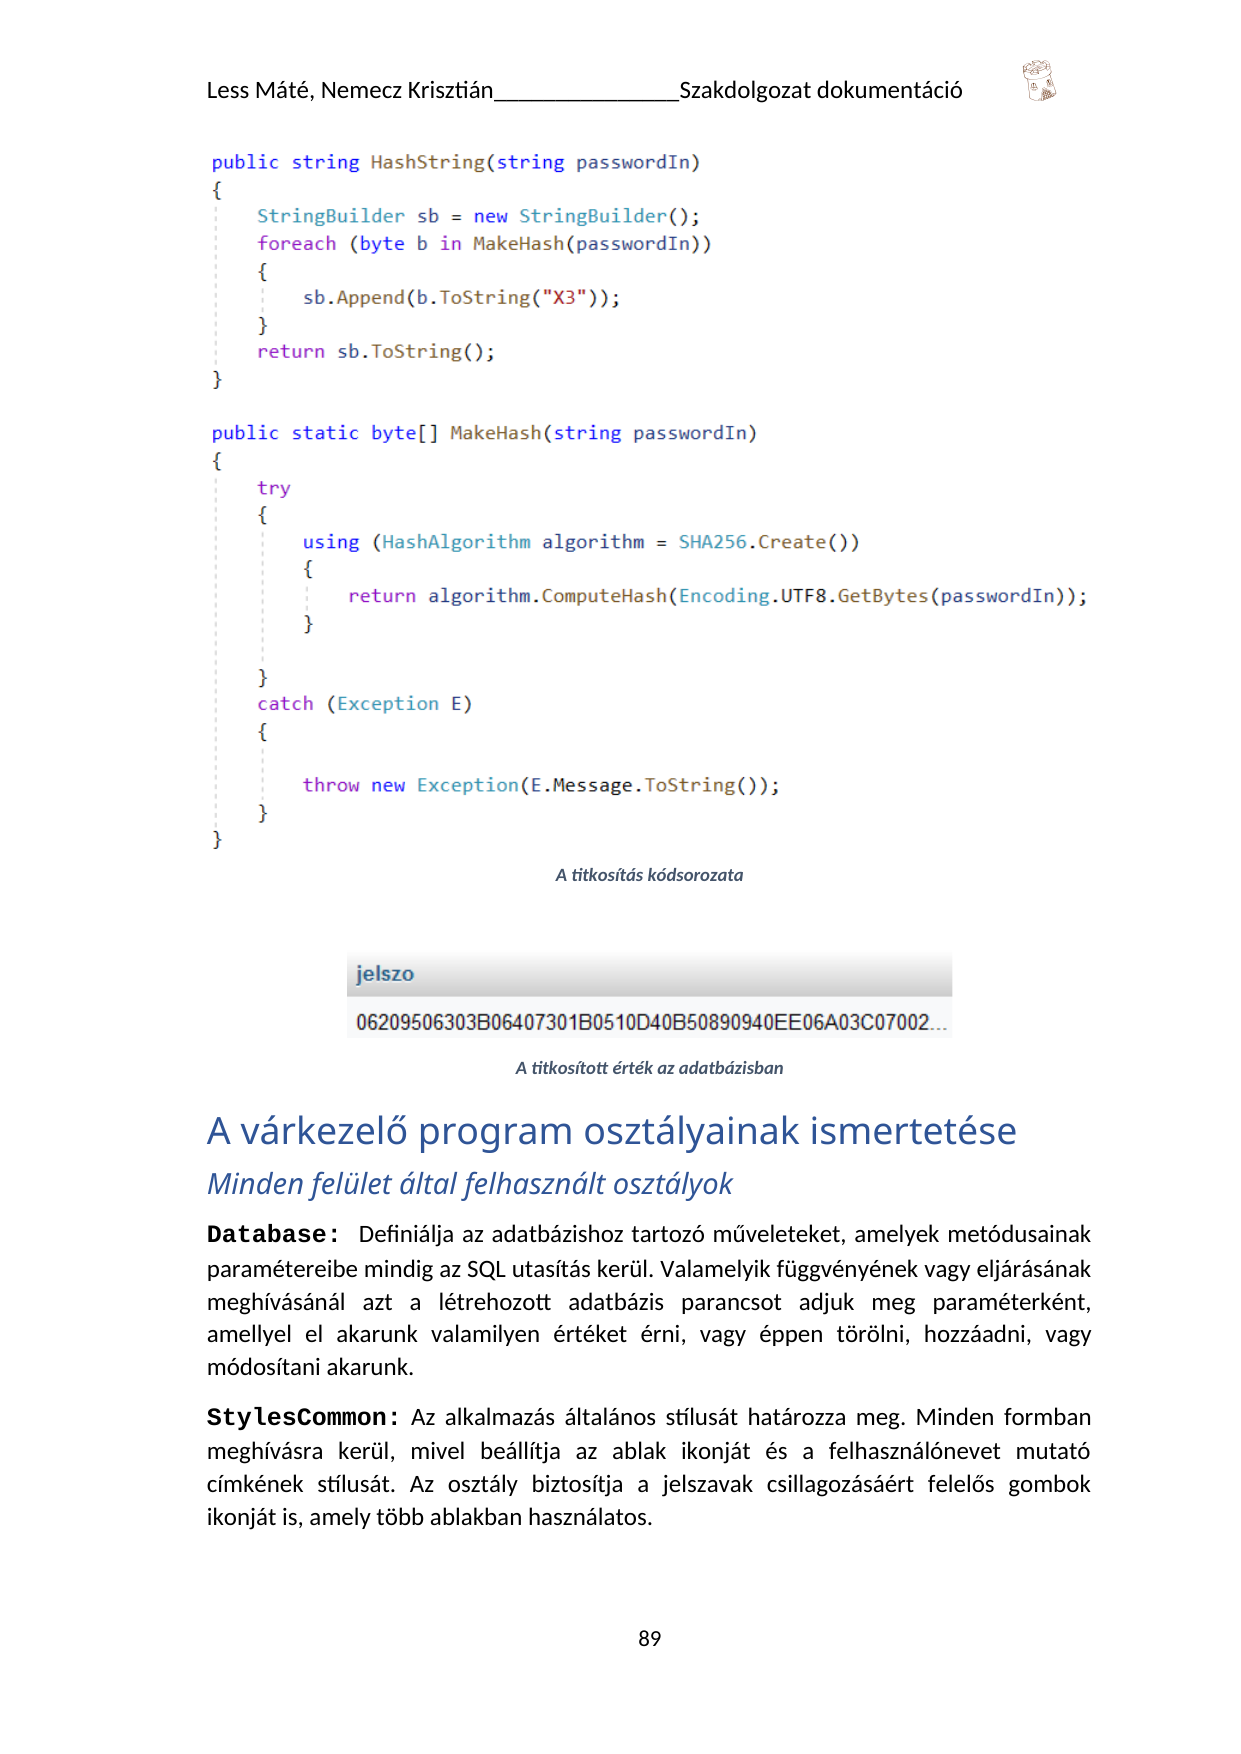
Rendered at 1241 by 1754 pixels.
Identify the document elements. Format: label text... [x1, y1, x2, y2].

text StylesCommon: Az alkalmazás általános stílusát határozza meg. Minden formban meghívásra kerül, mivel beállítja az ablak ikonját és a felhasználónevet mutató címkének stílusát. Az osztály biztosítja a jelszavak csillagozásáért felelős gombok ikonját is, amely több ablakban használatos. [207, 1401, 1093, 1532]
text A titkosítás kódsorozata [207, 863, 1093, 886]
text A titkosított érték az adatbázisban [207, 1056, 1093, 1079]
text Database: Definiálja az adatbázishoz tartozó műveleteket, amelyek metódusainak paramétereibe mindig az SQL utasítás kerül. Valamelyik függvényének vagy eljárásának meghívásánál azt a létrehozott adatbázis parancsot adjuk meg paraméterként, amellyel el akarunk valamilyen értéket érni, vagy éppen törölni, hozzáadni, vagy módosítani akarunk. [207, 1219, 1093, 1382]
picture [206, 147, 1093, 861]
subtitle A várkezelő program osztályainak ismertetése [207, 1104, 1093, 1155]
picture [347, 948, 953, 1038]
picture [1009, 56, 1074, 103]
subtitle Minden felület által felhasznált osztályok [207, 1163, 1093, 1203]
